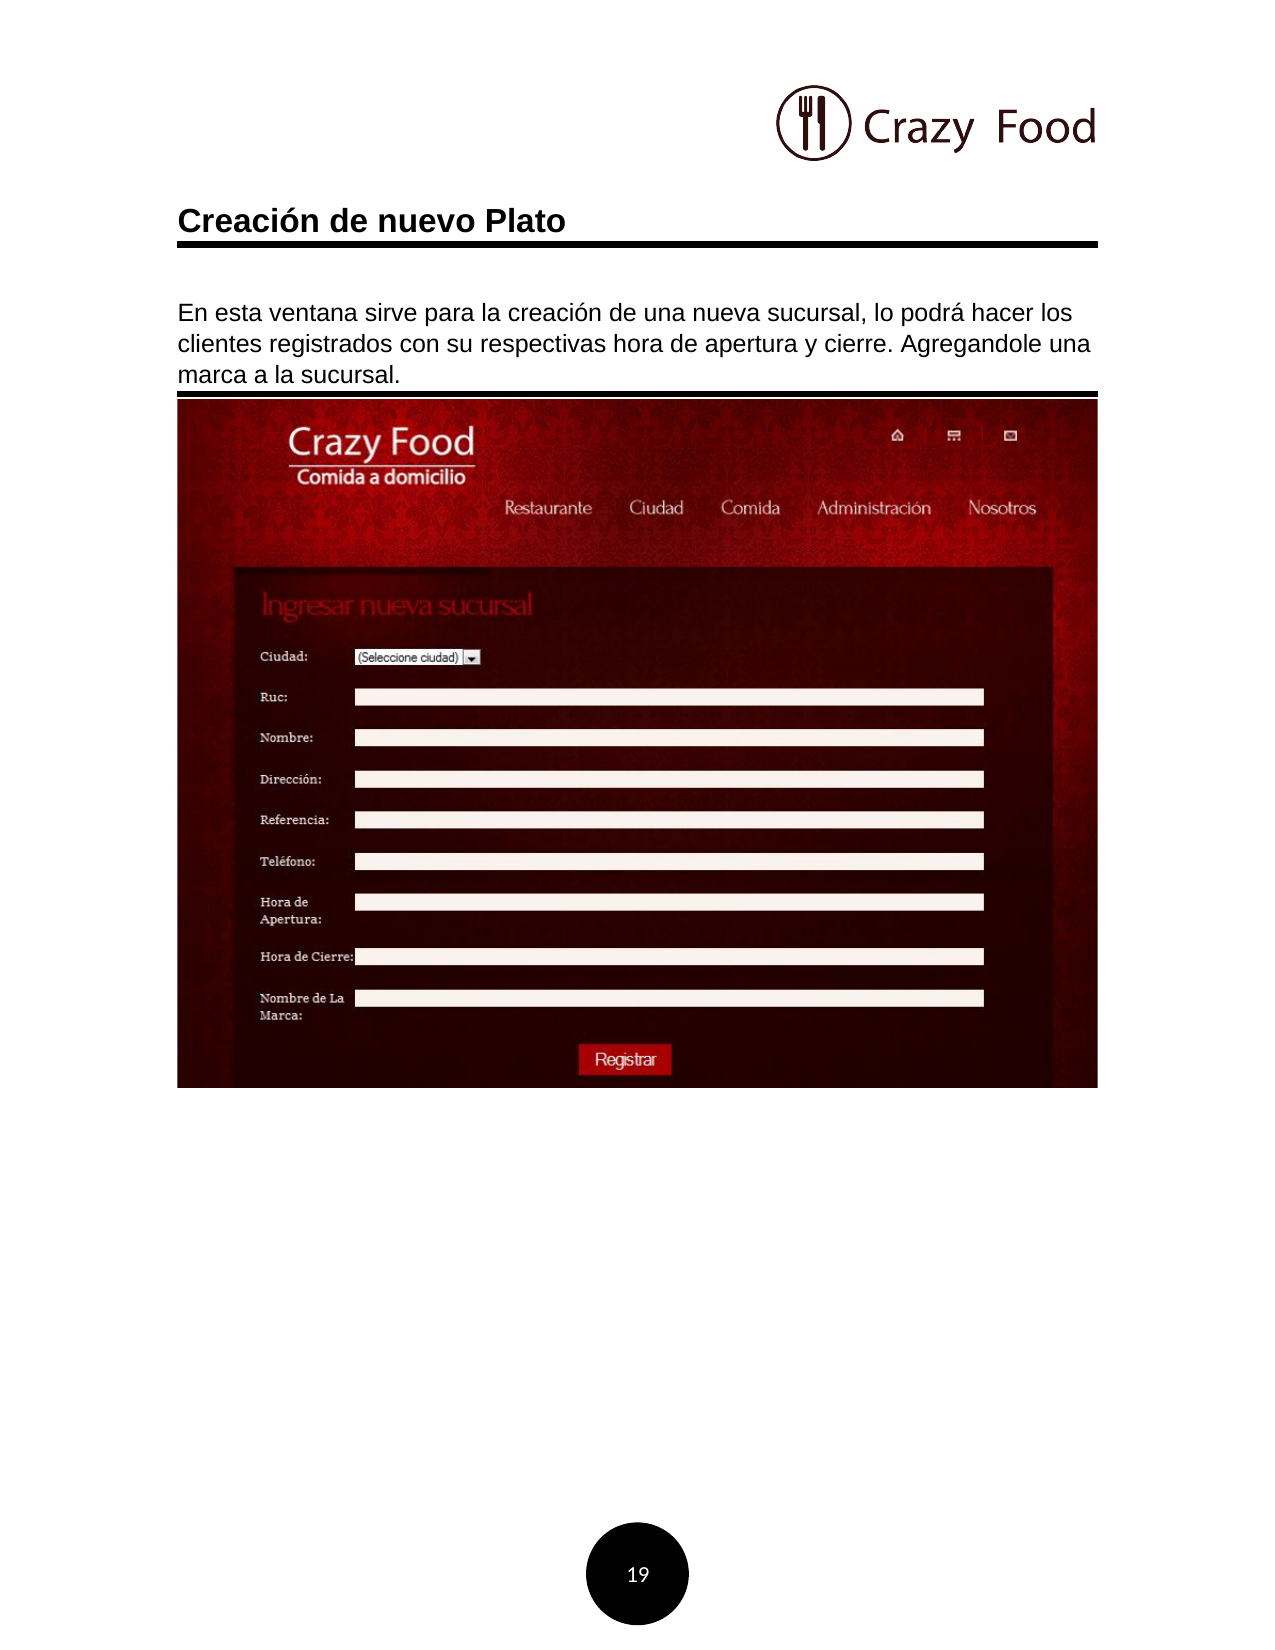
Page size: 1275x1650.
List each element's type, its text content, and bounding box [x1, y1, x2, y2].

picture [761, 73, 1098, 173]
subtitle En esta ventana sirve para la creación de una nueva sucursal, lo podrá hacer los clientes registrados con su respectivas hora de apertura y cierre. Agregandole una marca a la sucursal. [177, 298, 1098, 391]
subtitle Creación de nuevo Plato [177, 201, 1098, 241]
picture [177, 399, 1098, 1088]
